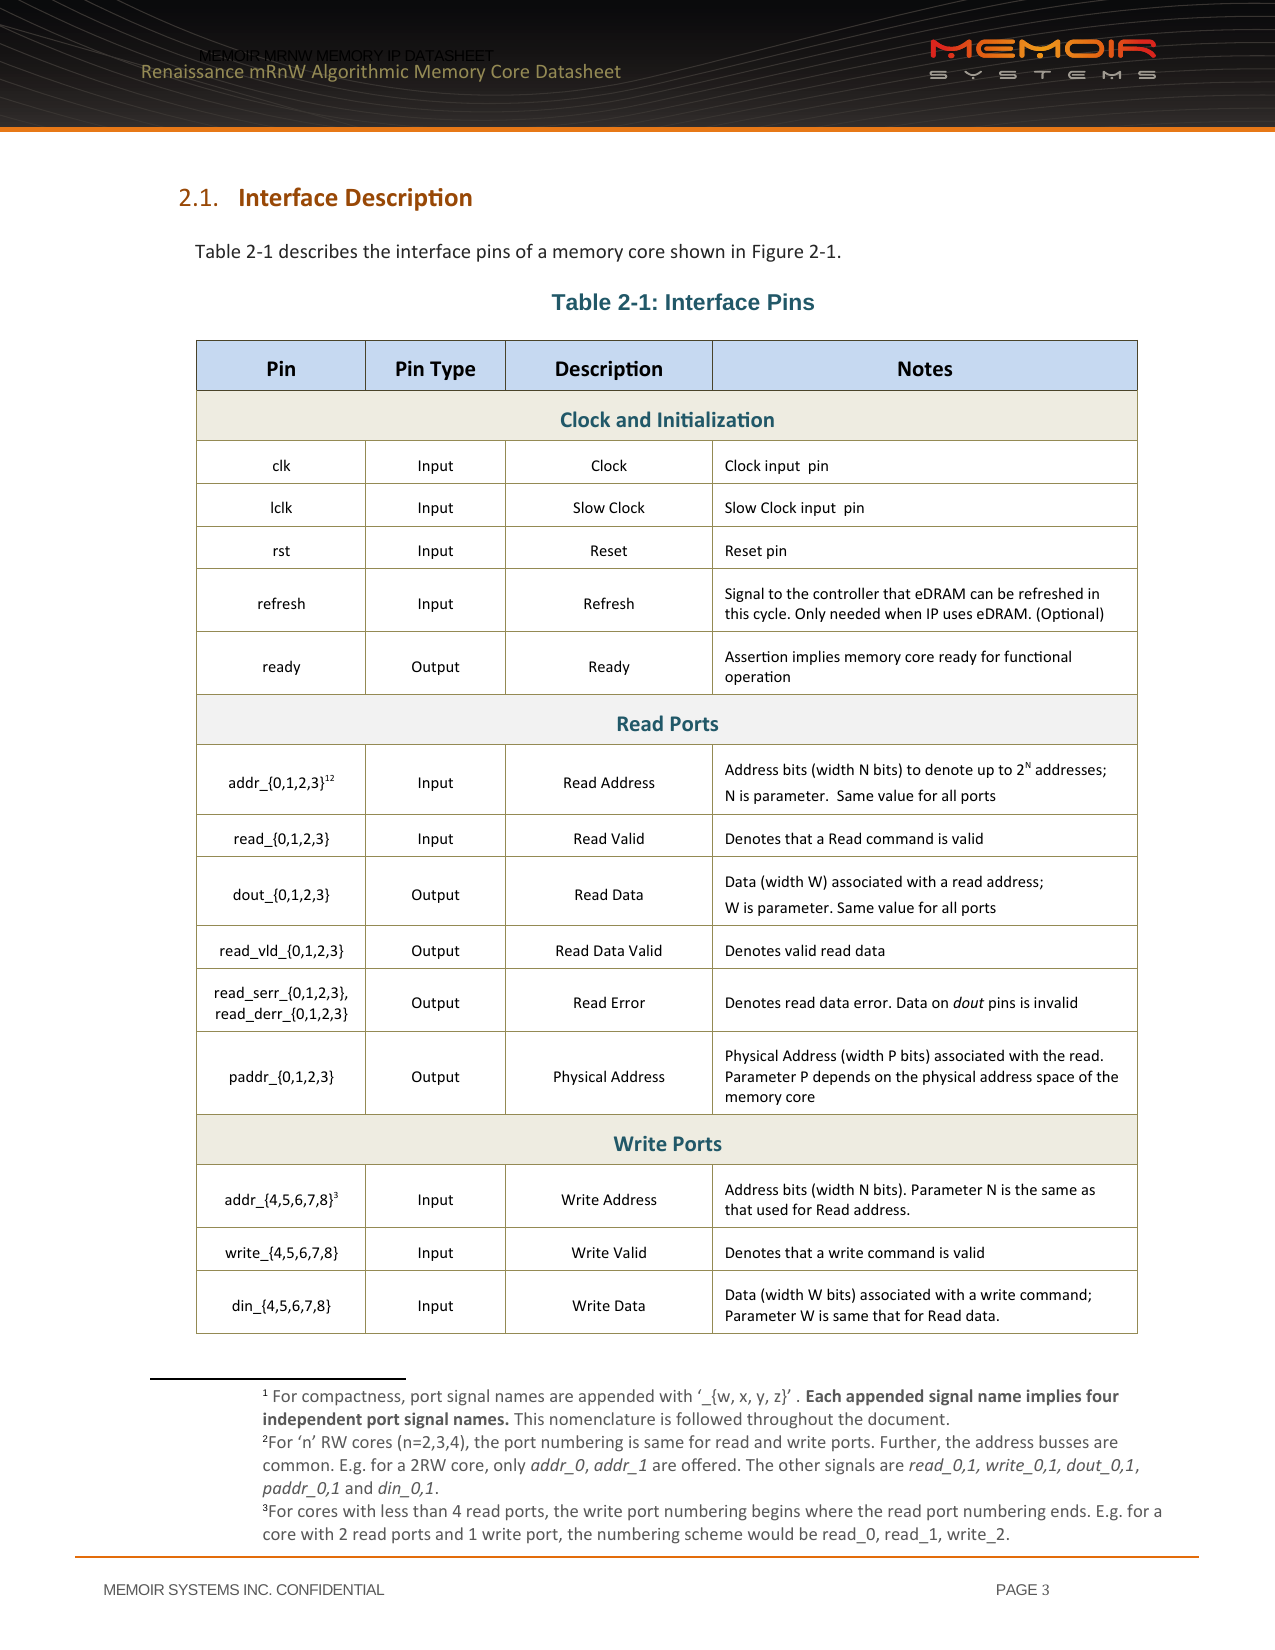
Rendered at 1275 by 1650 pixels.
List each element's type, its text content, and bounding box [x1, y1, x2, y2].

table_cell Input [366, 1271, 505, 1333]
table_cell read_serr_{0,1,2,3}, read_derr_{0,1,2,3} [197, 969, 365, 1031]
table_cell write_{4,5,6,7,8} [197, 1228, 365, 1270]
table_cell Clock input pin [713, 441, 1137, 483]
table_header Pin [197, 341, 365, 390]
table_cell ready [197, 632, 365, 694]
table_cell Output [366, 632, 505, 694]
table_cell read_{0,1,2,3} [197, 815, 365, 856]
table_cell Denotes that a Read command is valid [713, 815, 1137, 856]
table_cell Read Ports [197, 695, 1137, 744]
table_cell Signal to the controller that eDRAM can be refreshed in this cycle. Only needed when IP uses eDRAM. (Optional) [713, 569, 1137, 631]
table_cell read_vld_{0,1,2,3} [197, 926, 365, 968]
table_cell addr_{4,5,6,7,8} [197, 1165, 365, 1227]
table_cell Input [366, 1228, 505, 1270]
table_cell Denotes that a write command is valid [713, 1228, 1137, 1270]
table_cell Read Address [506, 745, 712, 813]
table_cell Address bits (width N bits) to denote up to 2N addresses; N is parameter. Same value for all ports [713, 745, 1137, 813]
table_cell Read Data [506, 857, 712, 925]
table_cell Input [366, 527, 505, 568]
table_cell Input [366, 815, 505, 856]
table_cell rst [197, 527, 365, 568]
table_header Pin Type [366, 341, 505, 390]
table_header Notes [713, 341, 1137, 390]
table_cell Read Data Valid [506, 926, 712, 968]
table_cell Refresh [506, 569, 712, 631]
table_cell Address bits (width N bits). Parameter N is the same as that used for Read address. [713, 1165, 1137, 1227]
table_cell Write Address [506, 1165, 712, 1227]
subtitle Interface Description [178, 180, 1171, 213]
table_cell Output [366, 926, 505, 968]
table_cell paddr_{0,1,2,3} [197, 1032, 365, 1114]
table_cell Write Valid [506, 1228, 712, 1270]
table_cell Input [366, 441, 505, 483]
table_cell dout_{0,1,2,3} [197, 857, 365, 925]
table_cell Input [366, 1165, 505, 1227]
table_cell Output [366, 1032, 505, 1114]
table_cell Clock and Initialization [197, 391, 1137, 440]
table_cell Ready [506, 632, 712, 694]
table_cell Slow Clock input pin [713, 484, 1137, 526]
text Table 2-1: Interface Pins [195, 288, 1171, 315]
table_cell Physical Address (width P bits) associated with the read. Parameter P depends on the physical address space of the memory core [713, 1032, 1137, 1114]
table_cell Reset pin [713, 527, 1137, 568]
table_cell Denotes read data error. Data on dout pins is invalid [713, 969, 1137, 1031]
table_cell Data (width W) associated with a read address; W is parameter. Same value for all ports [713, 857, 1137, 925]
table_cell Reset [506, 527, 712, 568]
table_cell Assertion implies memory core ready for functional operation [713, 632, 1137, 694]
table_cell Input [366, 484, 505, 526]
table_cell Clock [506, 441, 712, 483]
table_cell clk [197, 441, 365, 483]
table_cell Write Data [506, 1271, 712, 1333]
table_cell Slow Clock [506, 484, 712, 526]
table_cell Write Ports [197, 1115, 1137, 1164]
table_cell Input [366, 569, 505, 631]
table_cell din_{4,5,6,7,8} [197, 1271, 365, 1333]
text Table 2-1 describes the interface pins of a memory core shown in Figure 2-1. [195, 238, 1171, 263]
table_cell Data (width W bits) associated with a write command; Parameter W is same that for Read data. [713, 1271, 1137, 1333]
table_cell Physical Address [506, 1032, 712, 1114]
table_cell lclk [197, 484, 365, 526]
table_cell Read Error [506, 969, 712, 1031]
table_cell Denotes valid read data [713, 926, 1137, 968]
table_cell addr_{0,1,2,3} [197, 745, 365, 813]
table_cell Read Valid [506, 815, 712, 856]
table_cell refresh [197, 569, 365, 631]
table_header Description [506, 341, 712, 390]
table_cell Output [366, 969, 505, 1031]
table_cell Input [366, 745, 505, 813]
table_cell Output [366, 857, 505, 925]
